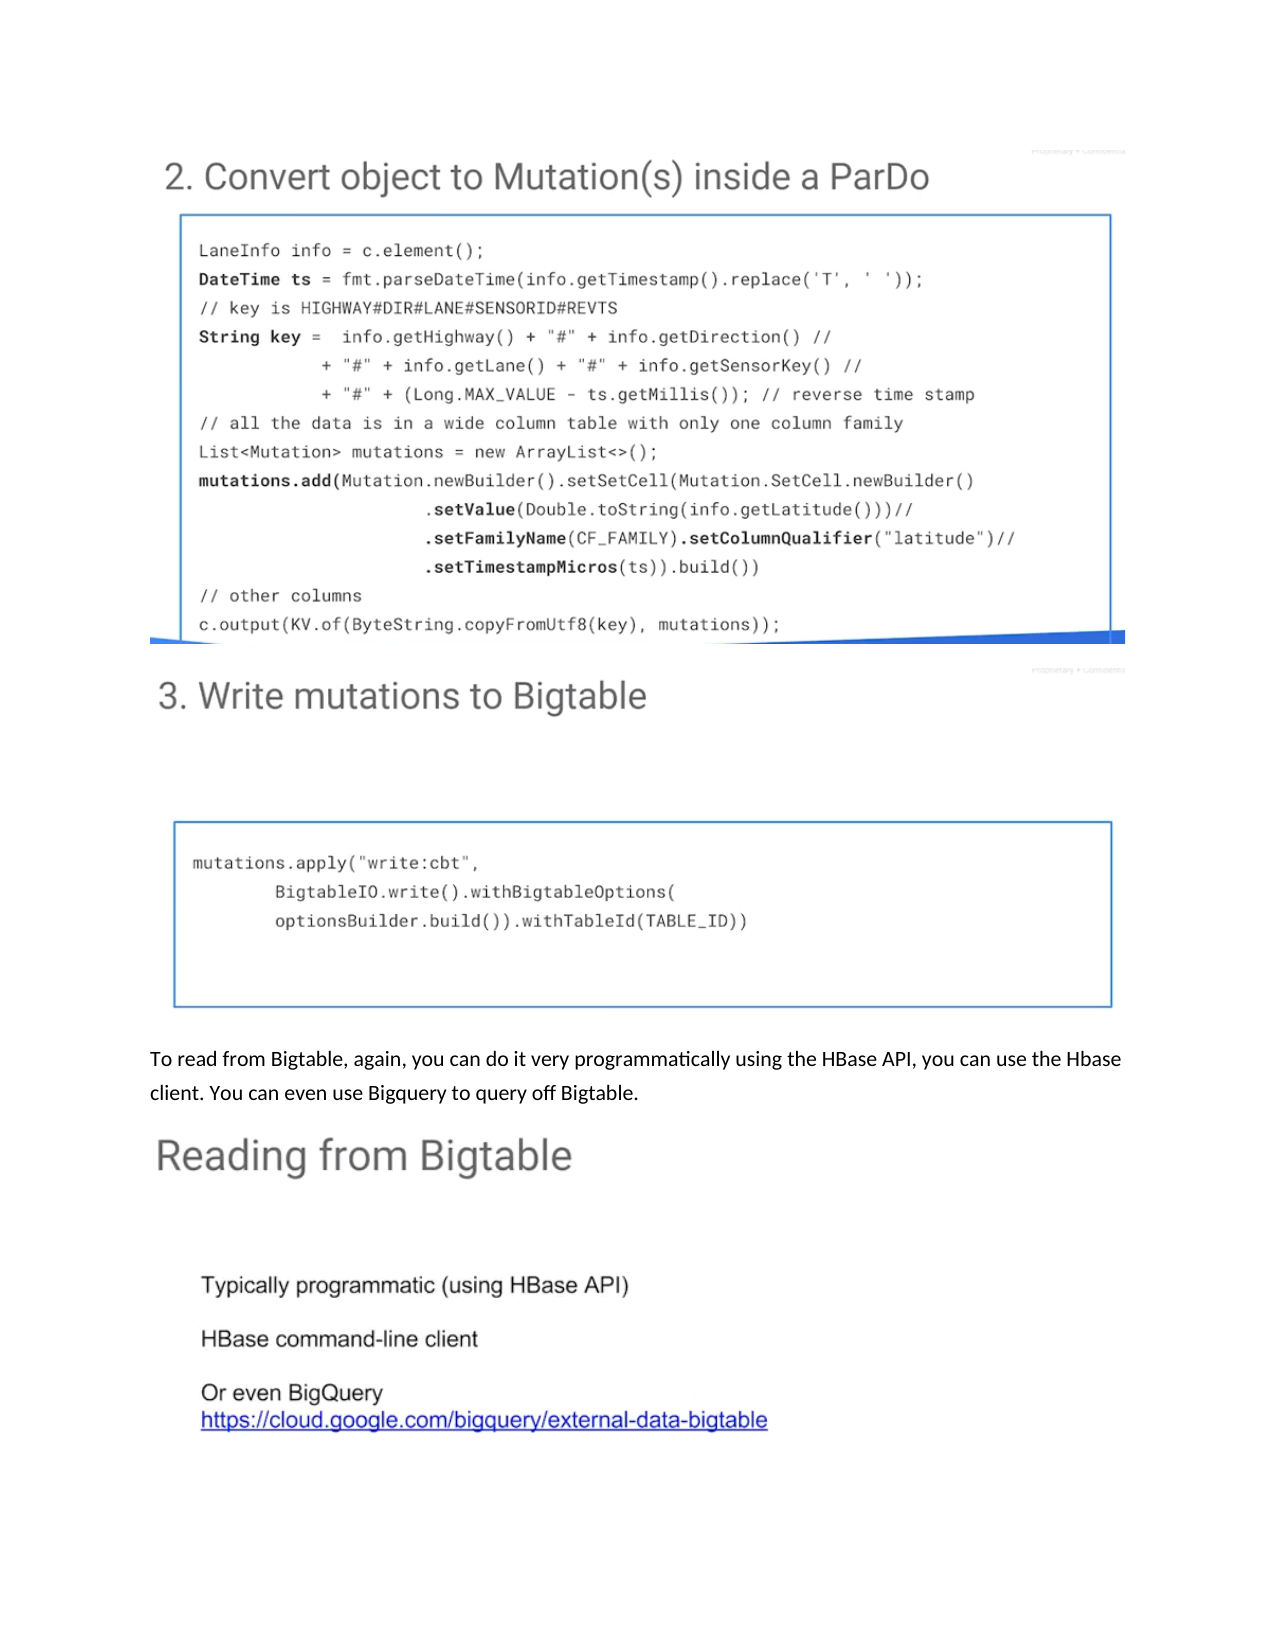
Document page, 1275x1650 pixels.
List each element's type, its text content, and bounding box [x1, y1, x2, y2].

text To read from Bigtable, again, you can do it very programmatically using the HBase API, you can use the Hbase client. You can even use Bigquery to query off Bigtable. [150, 1045, 1125, 1106]
picture [150, 1130, 800, 1455]
picture [150, 668, 1125, 1021]
picture [150, 150, 1125, 644]
